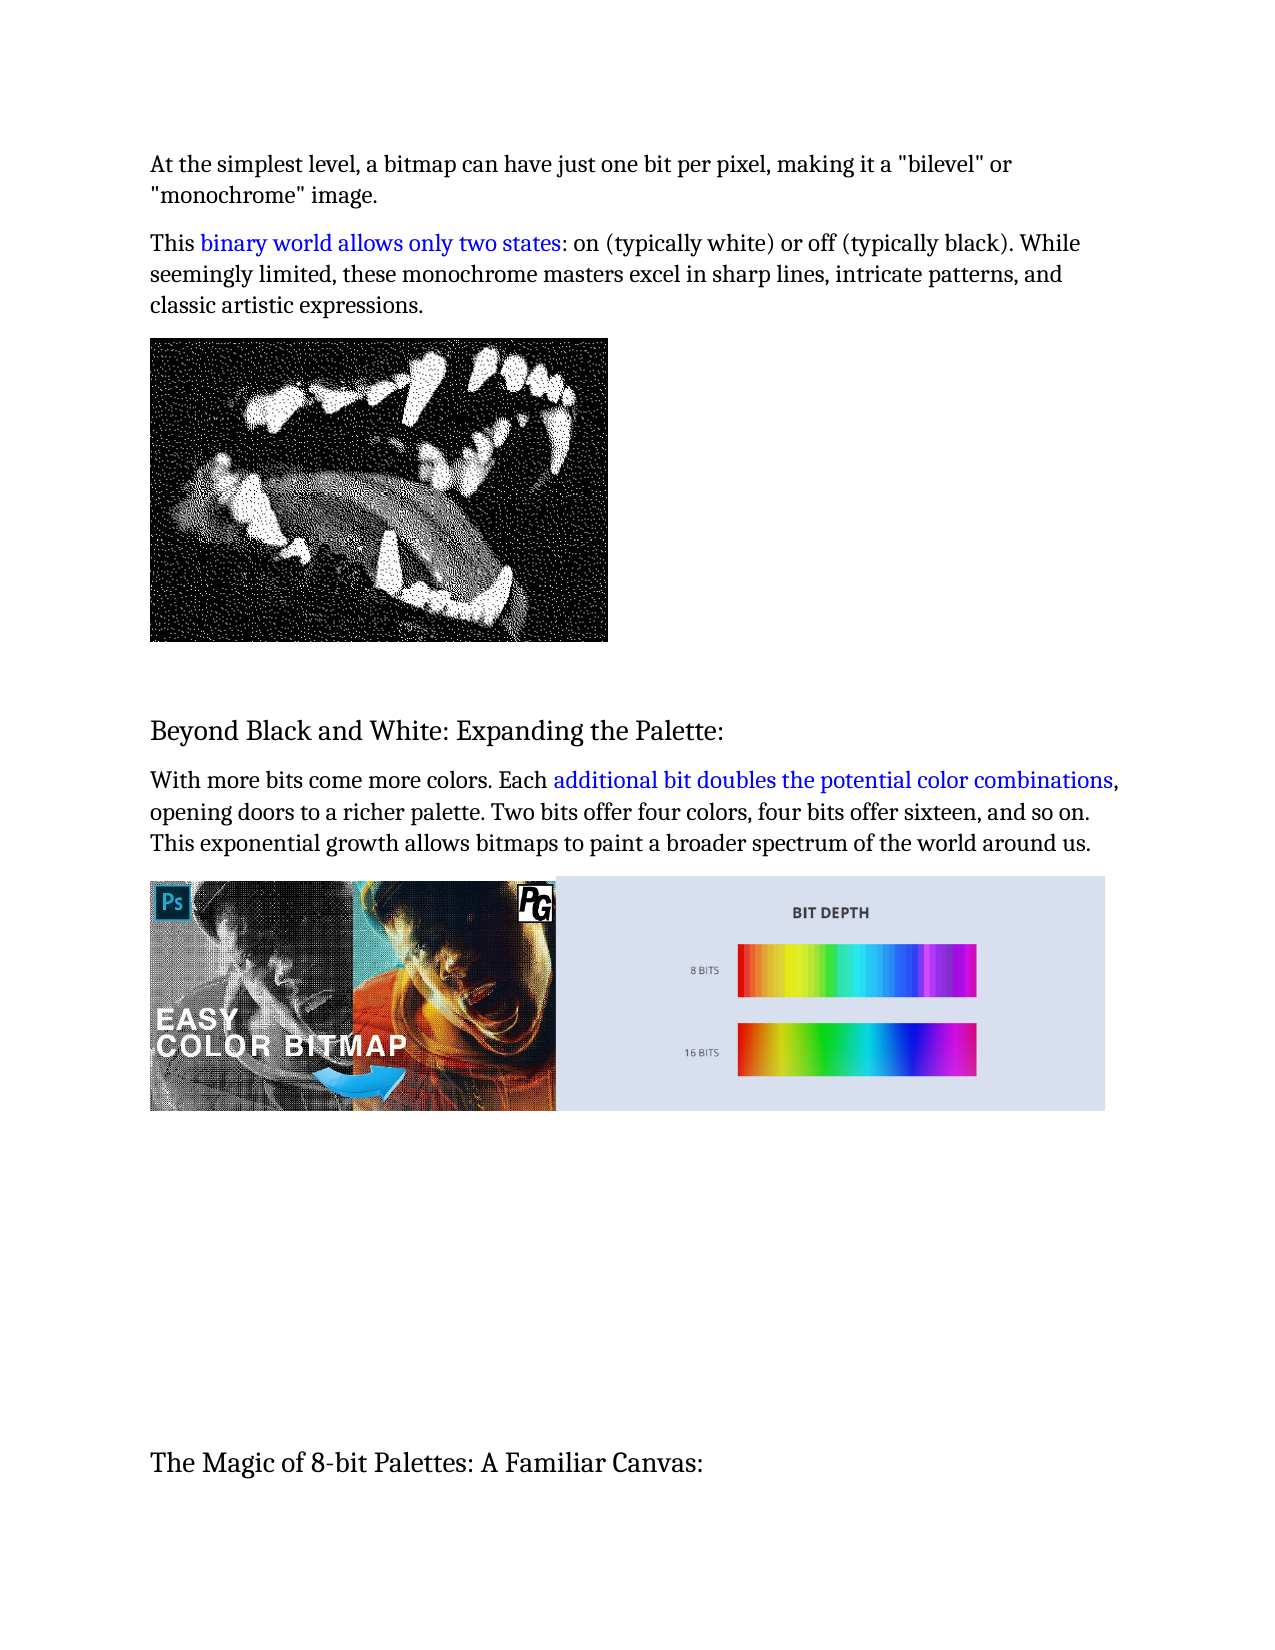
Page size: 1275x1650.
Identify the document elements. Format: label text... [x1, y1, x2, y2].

text With more bits come more colors. Each additional bit doubles the potential color combinations, opening doors to a richer palette. Two bits offer four colors, four bits offer sixteen, and so on. This exponential growth allows bitmaps to paint a broader spectrum of the world around us. [150, 766, 1125, 857]
picture [150, 338, 608, 642]
text Beyond Black and White: Expanding the Palette: [150, 714, 1125, 747]
text The Magic of 8-bit Palettes: A Familiar Canvas: [150, 1446, 1125, 1479]
picture [150, 876, 1106, 1111]
text This binary world allows only two states: on (typically white) or off (typically black). While seemingly limited, these monochrome masters excel in sharp lines, intricate patterns, and classic artistic expressions. [150, 229, 1125, 319]
text At the simplest level, a bitmap can have just one bit per pixel, making it a "bilevel" or "monochrome" image. [150, 150, 1125, 210]
